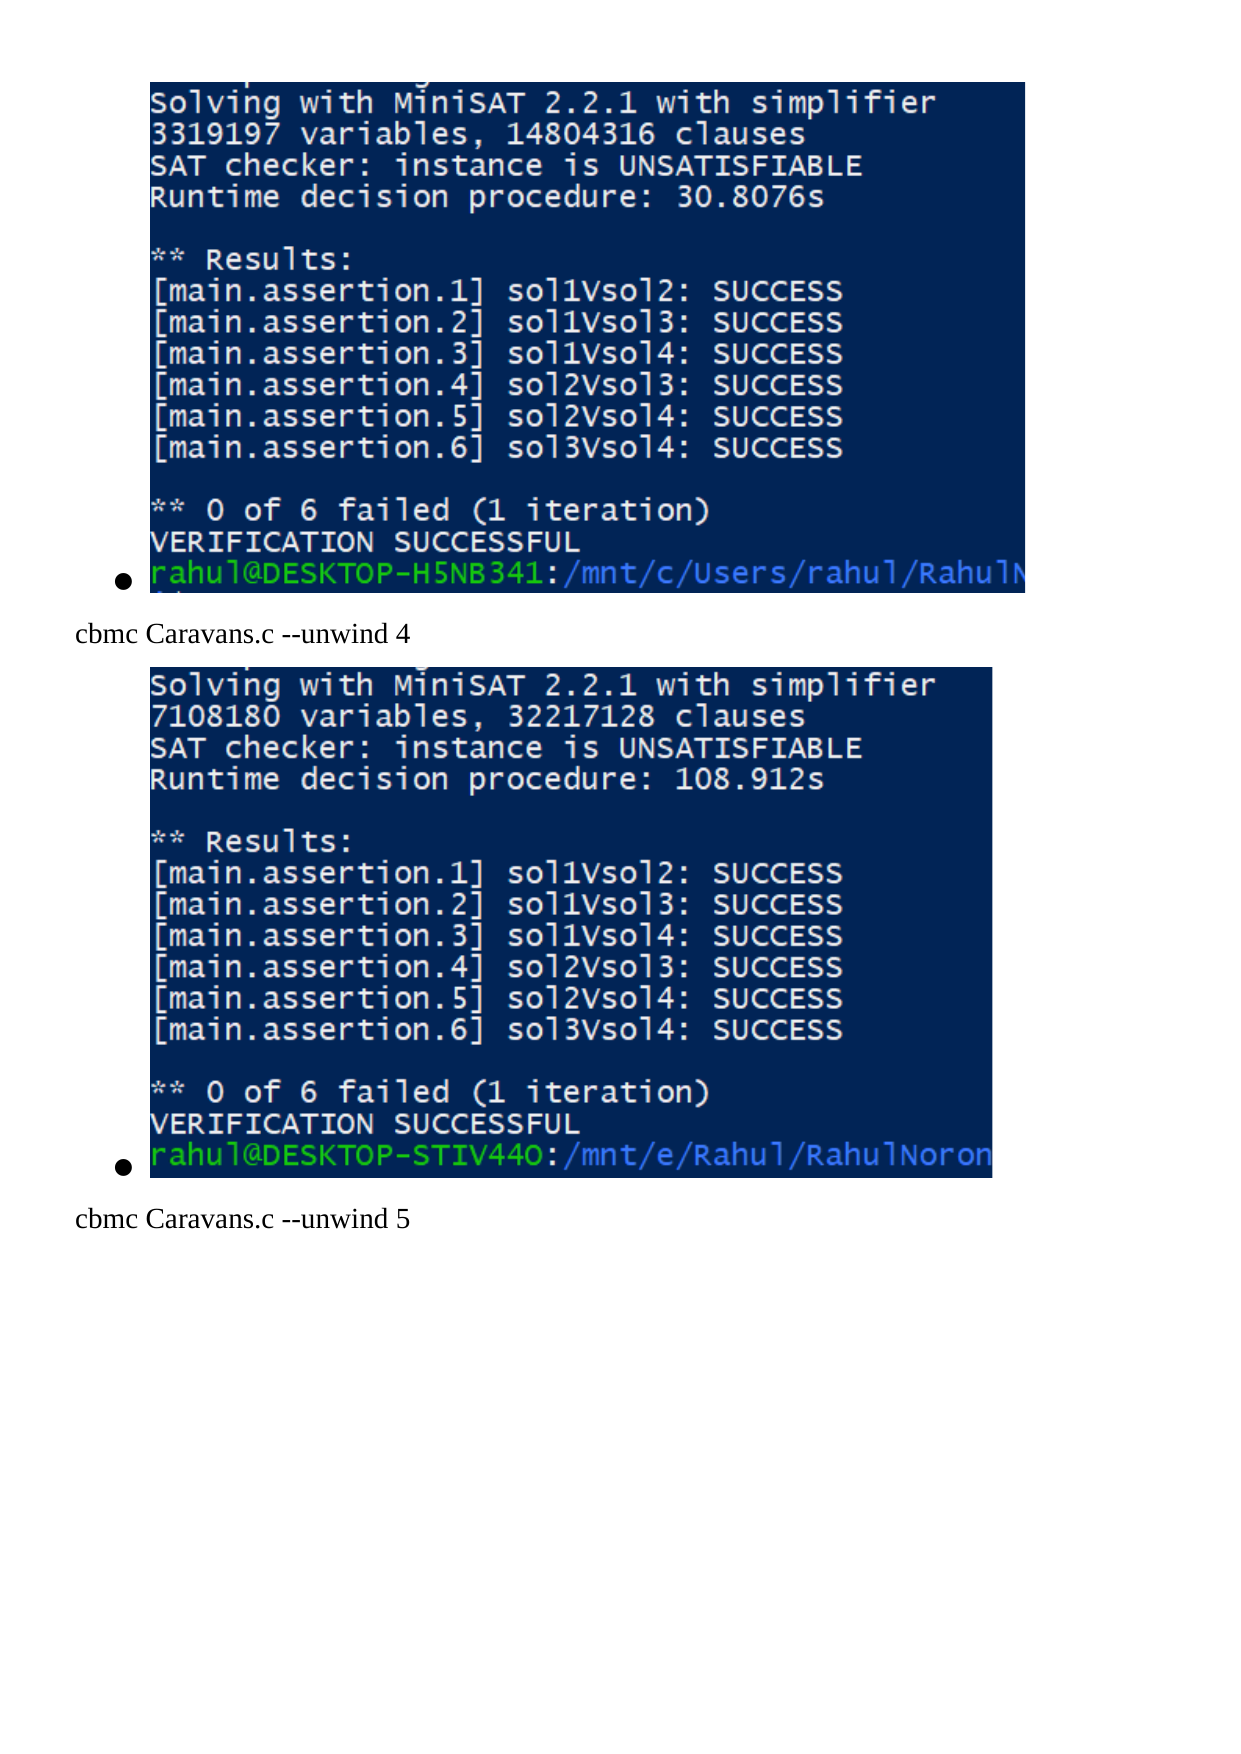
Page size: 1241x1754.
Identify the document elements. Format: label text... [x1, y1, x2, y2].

picture [150, 82, 1025, 593]
list cbmc Caravans.c --unwind 5 [75, 1186, 1165, 1251]
picture [150, 667, 993, 1178]
list cbmc Caravans.c --unwind 4 [75, 601, 1165, 666]
